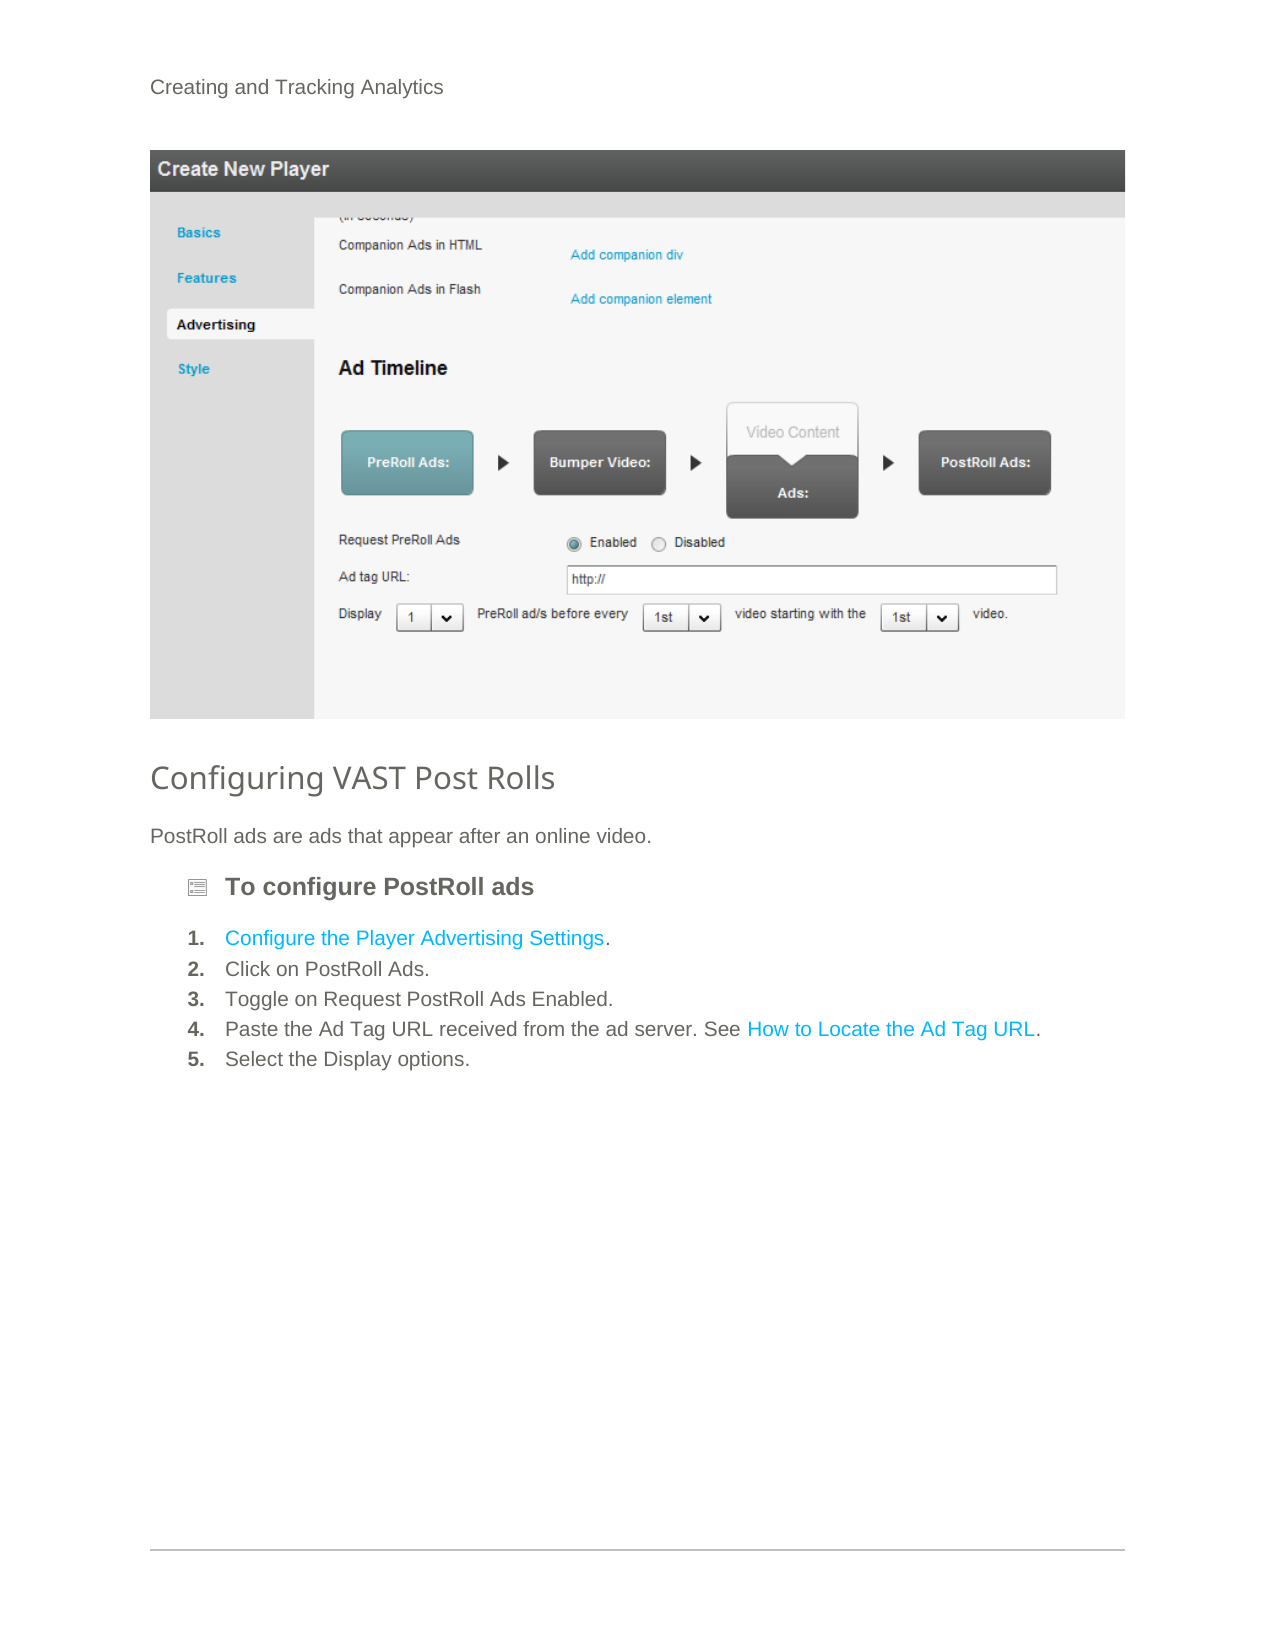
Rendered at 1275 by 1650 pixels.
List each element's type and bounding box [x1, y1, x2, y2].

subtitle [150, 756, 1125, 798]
picture [150, 150, 1125, 719]
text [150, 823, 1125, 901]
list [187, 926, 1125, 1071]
picture [188, 879, 208, 896]
